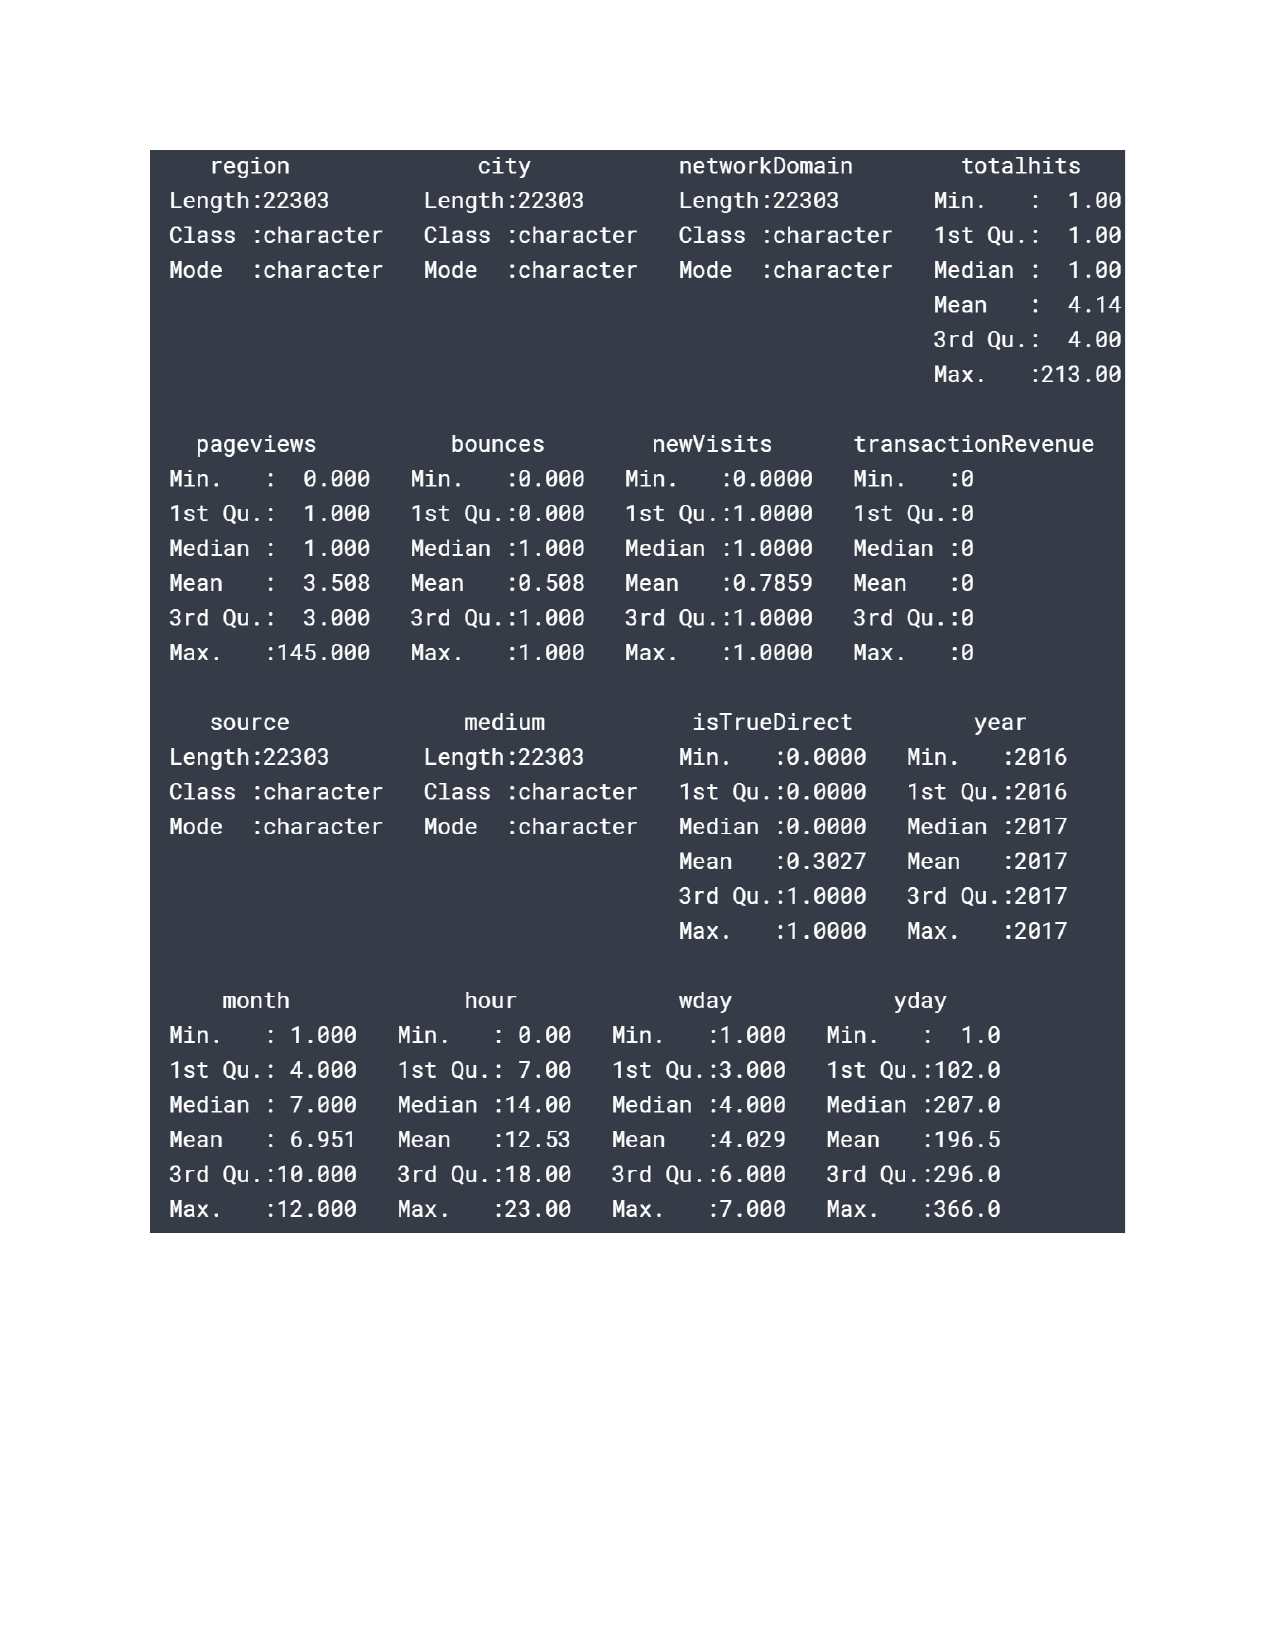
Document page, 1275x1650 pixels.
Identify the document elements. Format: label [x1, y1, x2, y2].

picture [150, 150, 1125, 1233]
